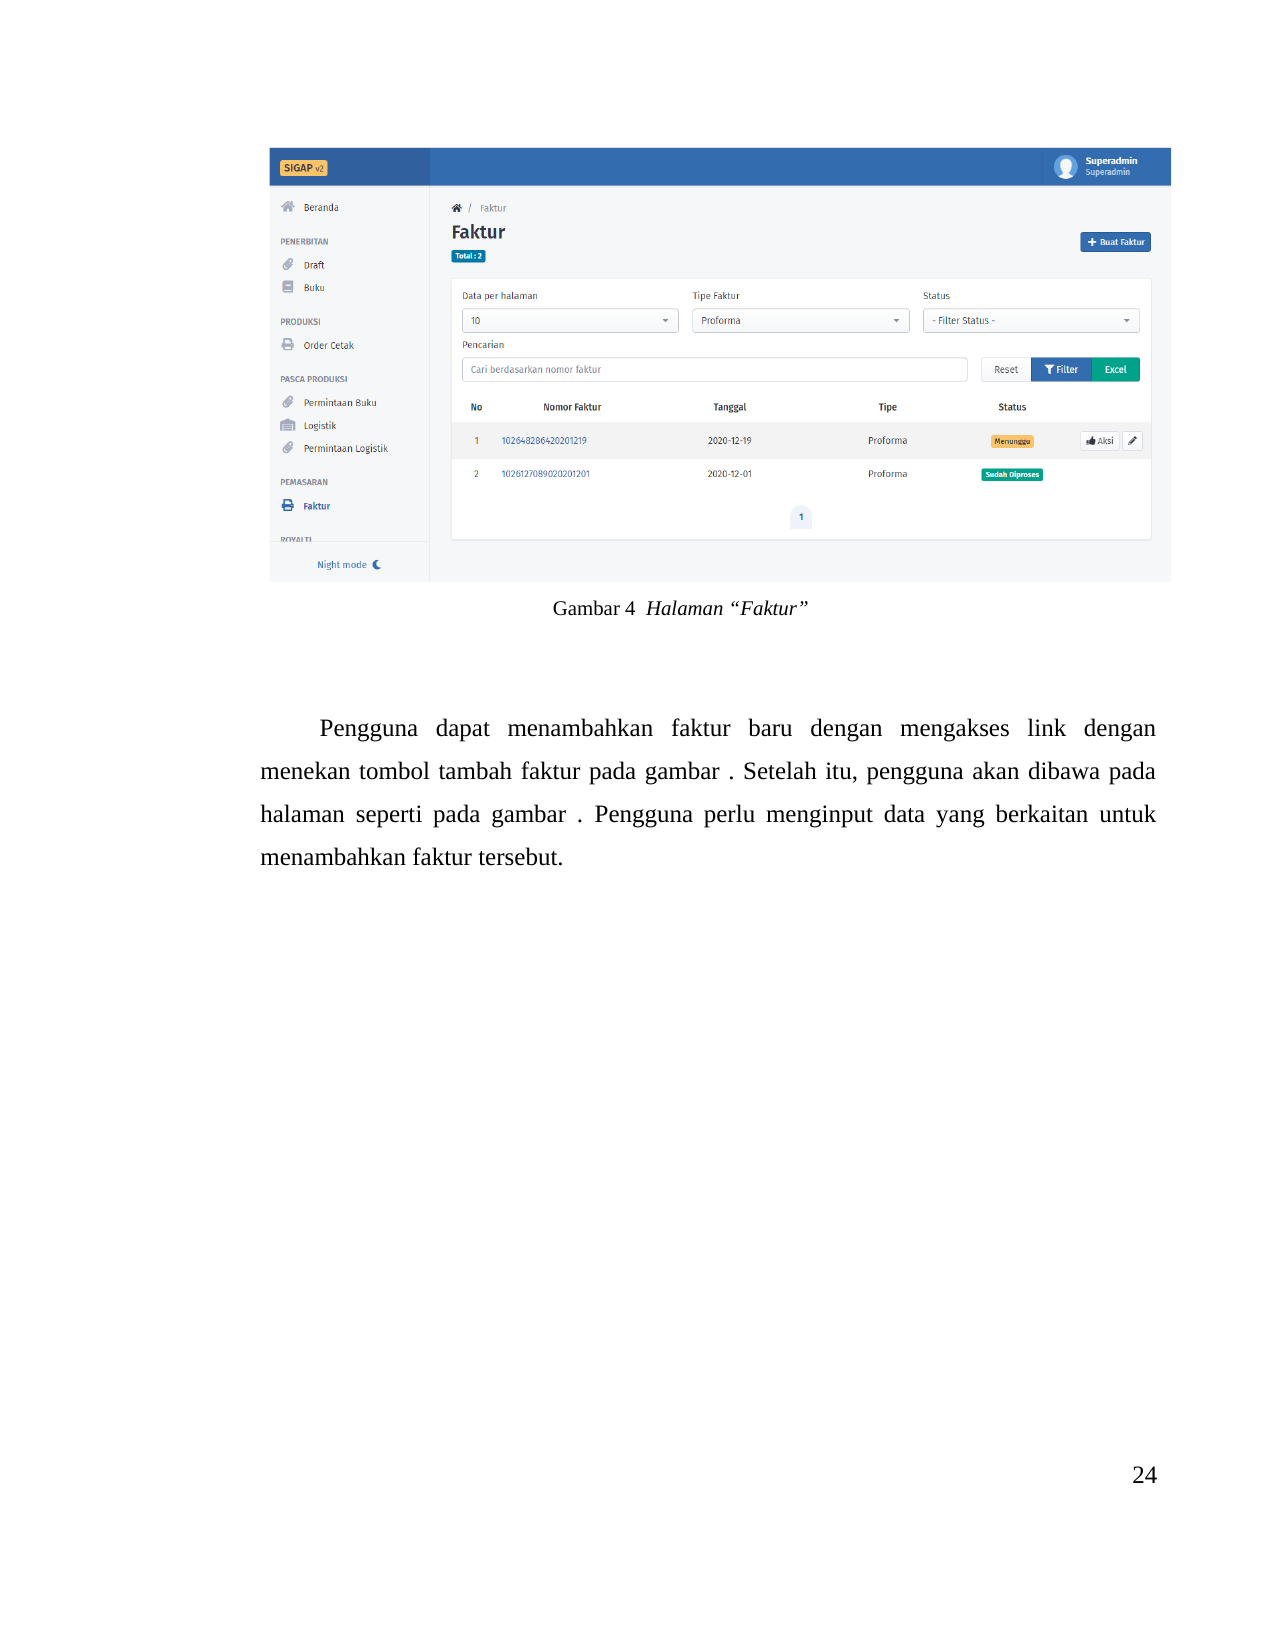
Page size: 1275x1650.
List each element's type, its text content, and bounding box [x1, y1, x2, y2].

text Pengguna dapat menambahkan faktur baru dengan mengakses link dengan menekan tombol tambah faktur pada gambar . Setelah itu, pengguna akan dibawa pada halaman seperti pada gambar . Pengguna perlu menginput data yang berkaitan untuk menambahkan faktur tersebut. [260, 713, 1157, 871]
picture [269, 147, 1172, 582]
